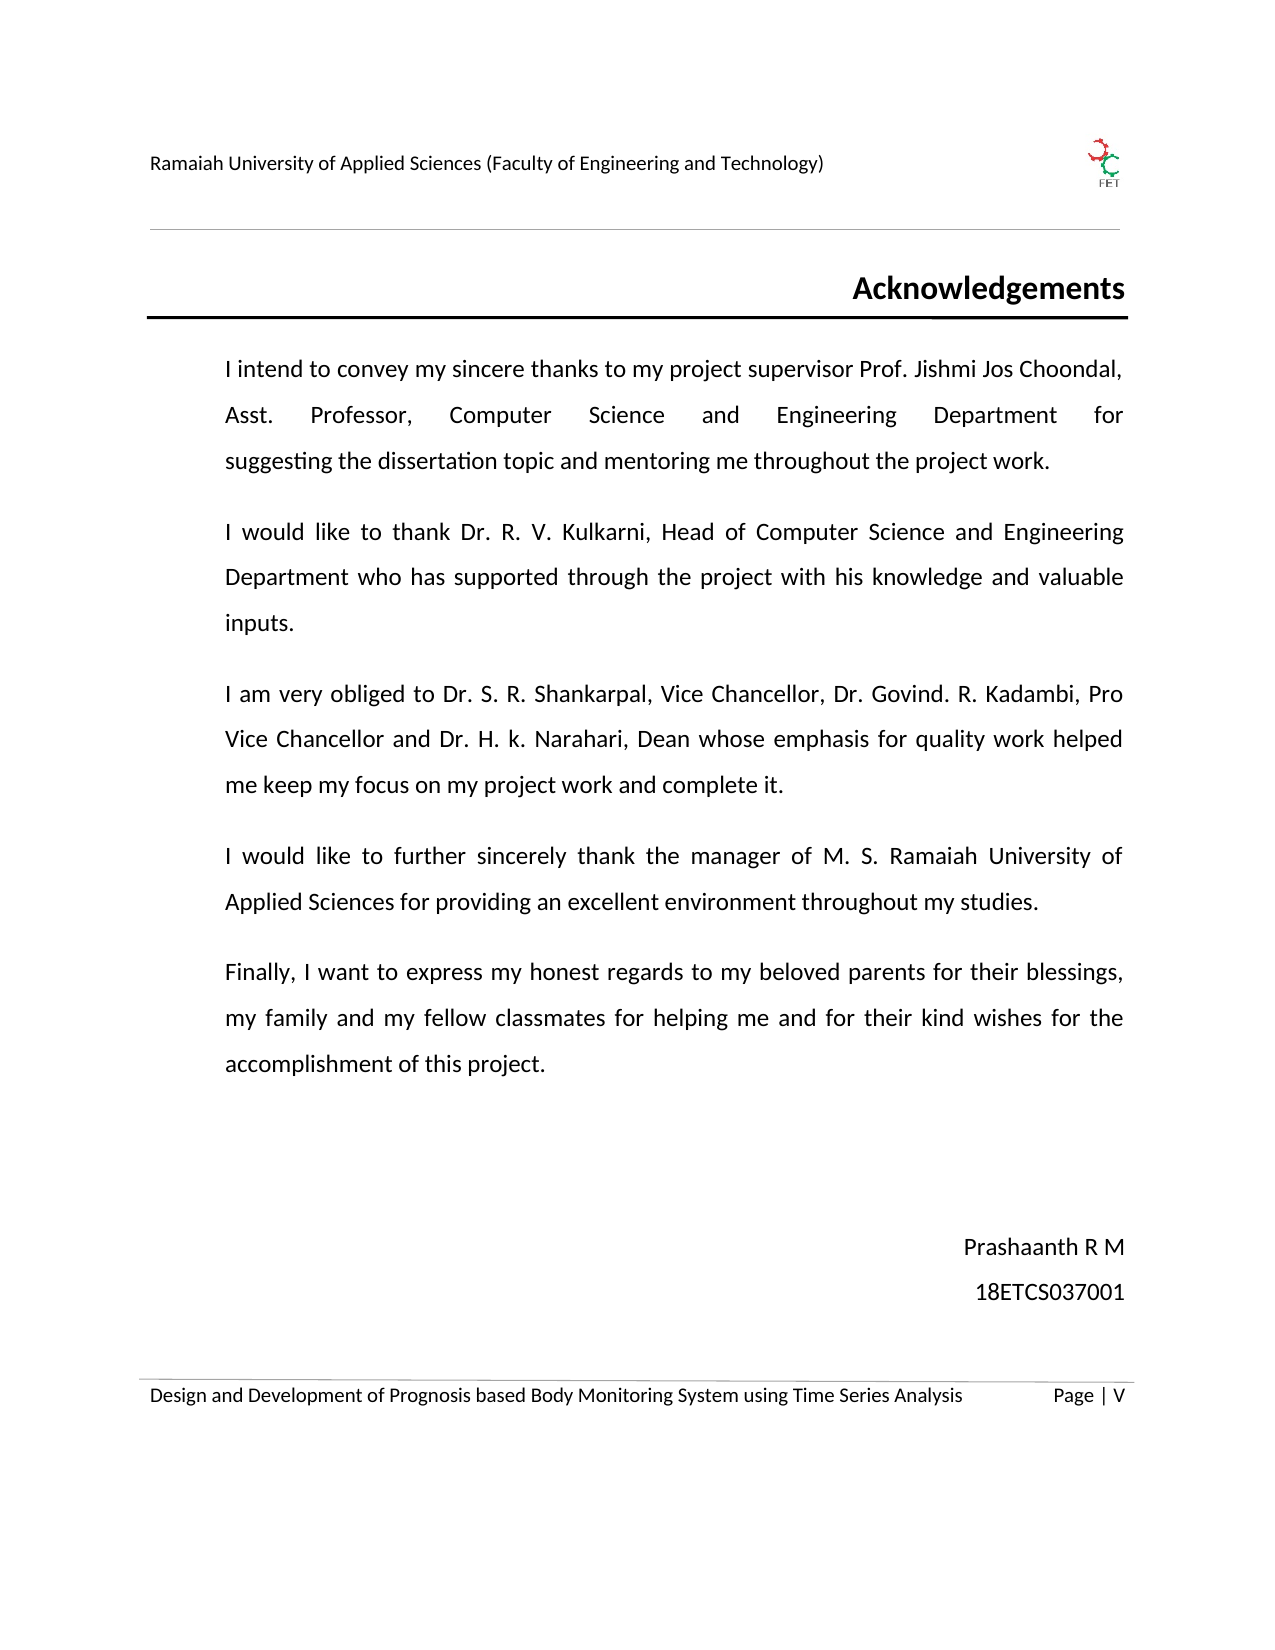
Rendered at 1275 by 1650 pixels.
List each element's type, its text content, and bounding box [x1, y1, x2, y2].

text I would like to thank Dr. R. V. Kulkarni, Head of Computer Science and Engineering Department who has supported through the project with his knowledge and valuable inputs. [225, 516, 1125, 638]
text I am very obliged to Dr. S. R. Shankarpal, Vice Chancellor, Dr. Govind. R. Kadambi, Pro Vice Chancellor and Dr. H. k. Narahari, Dean whose emphasis for quality work helped me keep my focus on my project work and complete it. [225, 678, 1125, 800]
text I intend to convey my sincere thanks to my project supervisor Prof. Jishmi Jos Choondal, Asst. Professor, Computer Science and Engineering Department for suggesting the dissertation topic and mentoring me throughout the project work. [225, 353, 1125, 475]
text Finally, I want to express my honest regards to my beloved parents for their blessings, my family and my fellow classmates for helping me and for their kind wishes for the accomplishment of this project. [225, 956, 1125, 1078]
picture [1084, 132, 1125, 193]
text 18ETCS037001 [150, 1277, 1125, 1307]
text Prashaanth R M [225, 1231, 1125, 1261]
subtitle Acknowledgements [150, 267, 1125, 308]
text I would like to further sincerely thank the manager of M. S. Ramaiah University of Applied Sciences for providing an excellent environment throughout my studies. [225, 840, 1125, 916]
